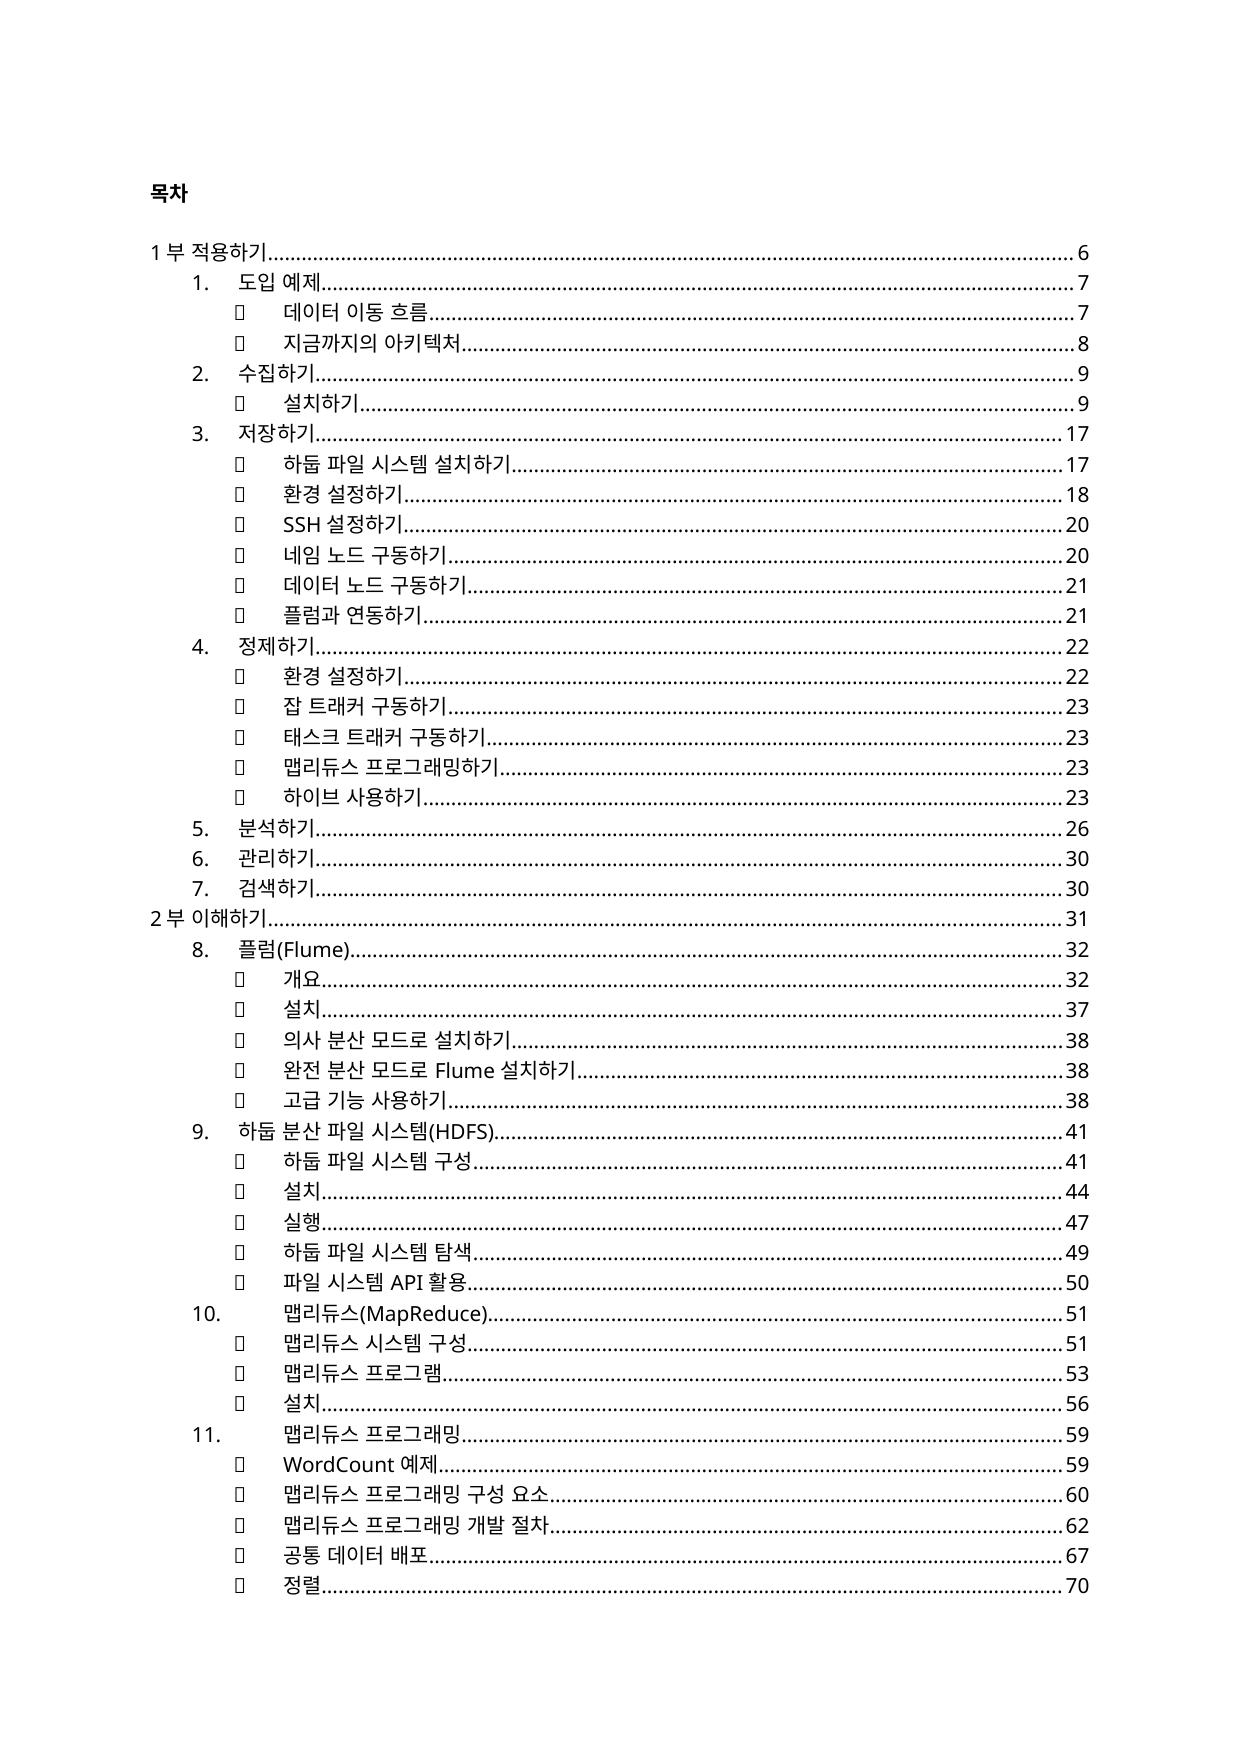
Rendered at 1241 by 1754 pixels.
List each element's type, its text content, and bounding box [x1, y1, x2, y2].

text 10. 맵리듀스(MapReduce) 51 [192, 1297, 1090, 1327]
text  설치하기 9 [233, 387, 1090, 418]
text 6. 관리하기 30 [192, 842, 1090, 872]
text  맵리듀스 프로그래밍 개발 절차 62 [233, 1509, 1090, 1539]
text 3. 저장하기 17 [192, 418, 1090, 448]
text  설치 44 [233, 1176, 1090, 1206]
text  공통 데이터 배포 67 [233, 1539, 1090, 1569]
text  하둡 파일 시스템 탐색 49 [233, 1236, 1090, 1266]
text  맵리듀스 프로그램 53 [233, 1357, 1090, 1388]
text  완전 분산 모드로 Flume 설치하기 38 [233, 1054, 1090, 1084]
text  맵리듀스 시스템 구성 51 [233, 1327, 1090, 1357]
text  고급 기능 사용하기 38 [233, 1084, 1090, 1115]
text 5. 분석하기 26 [192, 812, 1090, 842]
text  파일 시스템 API 활용 50 [233, 1266, 1090, 1297]
text 8. 플럼(Flume) 32 [192, 933, 1090, 963]
text 11. 맵리듀스 프로그래밍 59 [192, 1418, 1090, 1448]
text  태스크 트래커 구동하기 23 [233, 721, 1090, 751]
text  실행 47 [233, 1206, 1090, 1236]
text  맵리듀스 프로그래밍 구성 요소 60 [233, 1479, 1090, 1509]
text  정렬 70 [233, 1569, 1090, 1600]
text 4. 정제하기 22 [192, 630, 1090, 660]
text  플럼과 연동하기 21 [233, 599, 1090, 630]
text 1부 적용하기 6 [150, 236, 1090, 266]
text  하둡 파일 시스템 설치하기 17 [233, 448, 1090, 478]
text  SSH 설정하기 20 [233, 509, 1090, 539]
text 2. 수집하기 9 [192, 357, 1090, 387]
text 2부 이해하기 31 [150, 903, 1090, 933]
text  하이브 사용하기 23 [233, 781, 1090, 812]
text  데이터 이동 흐름 7 [233, 296, 1090, 327]
text  의사 분산 모드로 설치하기 38 [233, 1024, 1090, 1054]
text  지금까지의 아키텍처 8 [233, 327, 1090, 357]
text  데이터 노드 구동하기 21 [233, 569, 1090, 599]
text 목차 [150, 177, 1090, 207]
text 9. 하둡 분산 파일 시스템(HDFS) 41 [192, 1115, 1090, 1145]
text  하둡 파일 시스템 구성 41 [233, 1145, 1090, 1176]
text  맵리듀스 프로그래밍하기 23 [233, 751, 1090, 781]
text 1. 도입 예제 7 [192, 266, 1090, 296]
text  잡 트래커 구동하기 23 [233, 691, 1090, 721]
text 7. 검색하기 30 [192, 872, 1090, 903]
text  설치 37 [233, 994, 1090, 1024]
text  환경 설정하기 18 [233, 478, 1090, 509]
text  WordCount 예제 59 [233, 1448, 1090, 1479]
text  개요 32 [233, 963, 1090, 994]
text  네임 노드 구동하기 20 [233, 539, 1090, 569]
text  설치 56 [233, 1388, 1090, 1418]
text  환경 설정하기 22 [233, 660, 1090, 691]
